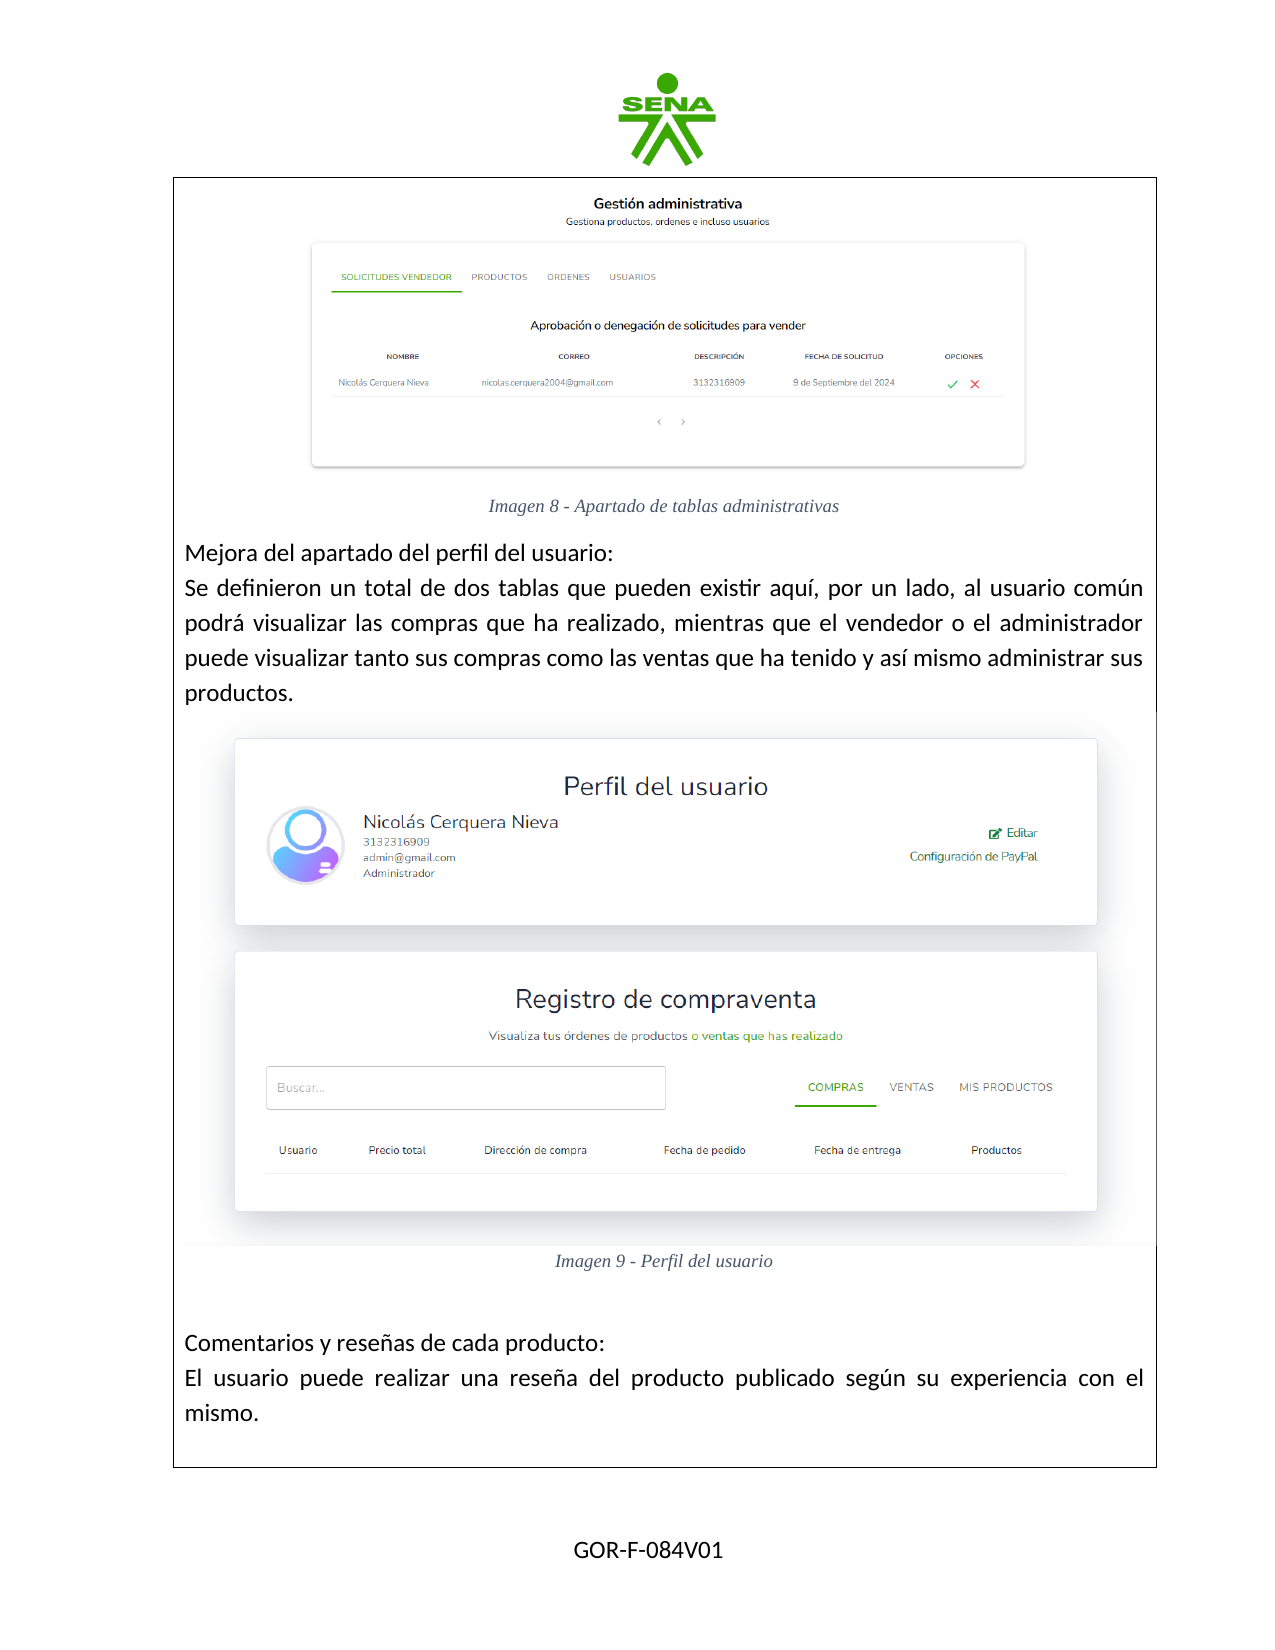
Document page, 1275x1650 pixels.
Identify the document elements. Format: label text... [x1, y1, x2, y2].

picture [184, 712, 1157, 1246]
picture [618, 73, 716, 166]
picture [278, 178, 1052, 491]
